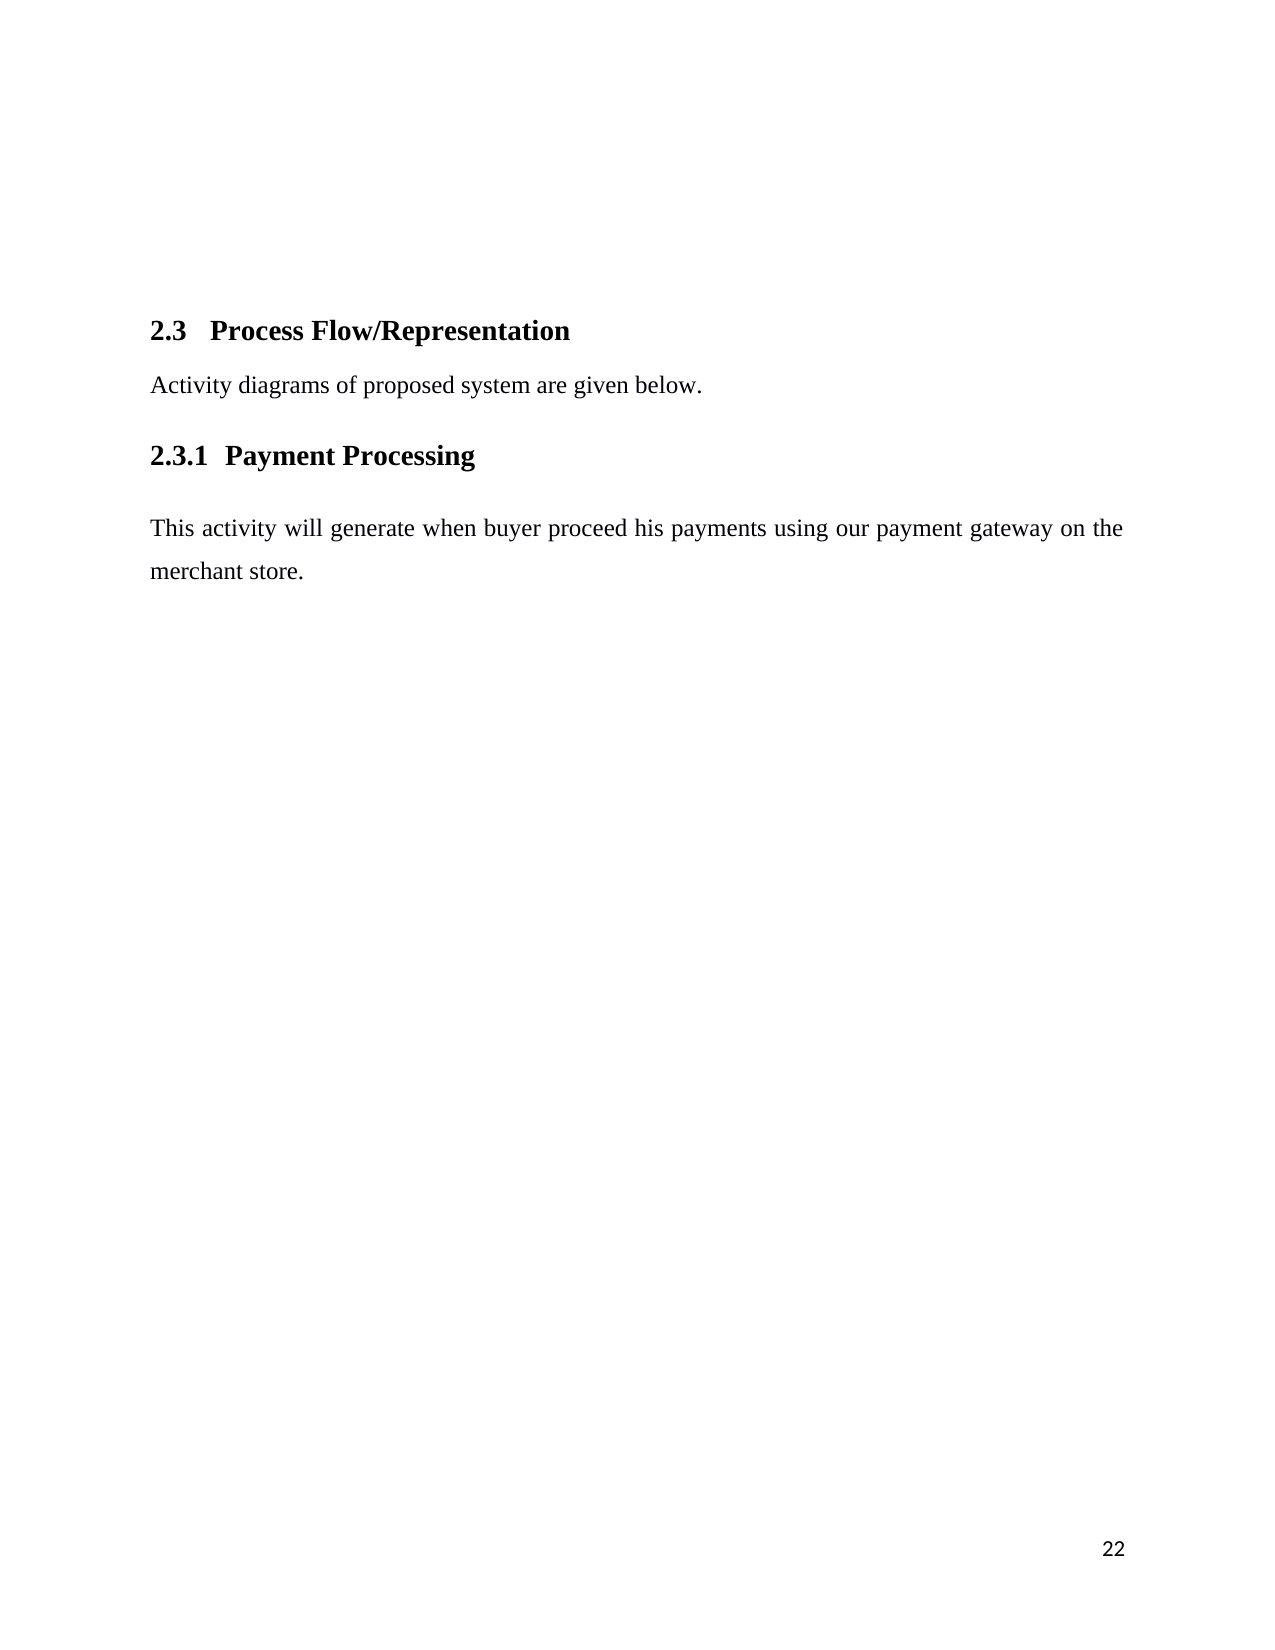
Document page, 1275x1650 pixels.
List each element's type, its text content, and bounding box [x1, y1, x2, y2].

text Activity diagrams of proposed system are given below. [150, 370, 1125, 398]
text This activity will generate when buyer proceed his payments using our payment gateway on the merchant store. [150, 513, 1125, 585]
subtitle Payment Processing [150, 438, 1125, 471]
subtitle Process Flow/Representation [150, 313, 1125, 347]
